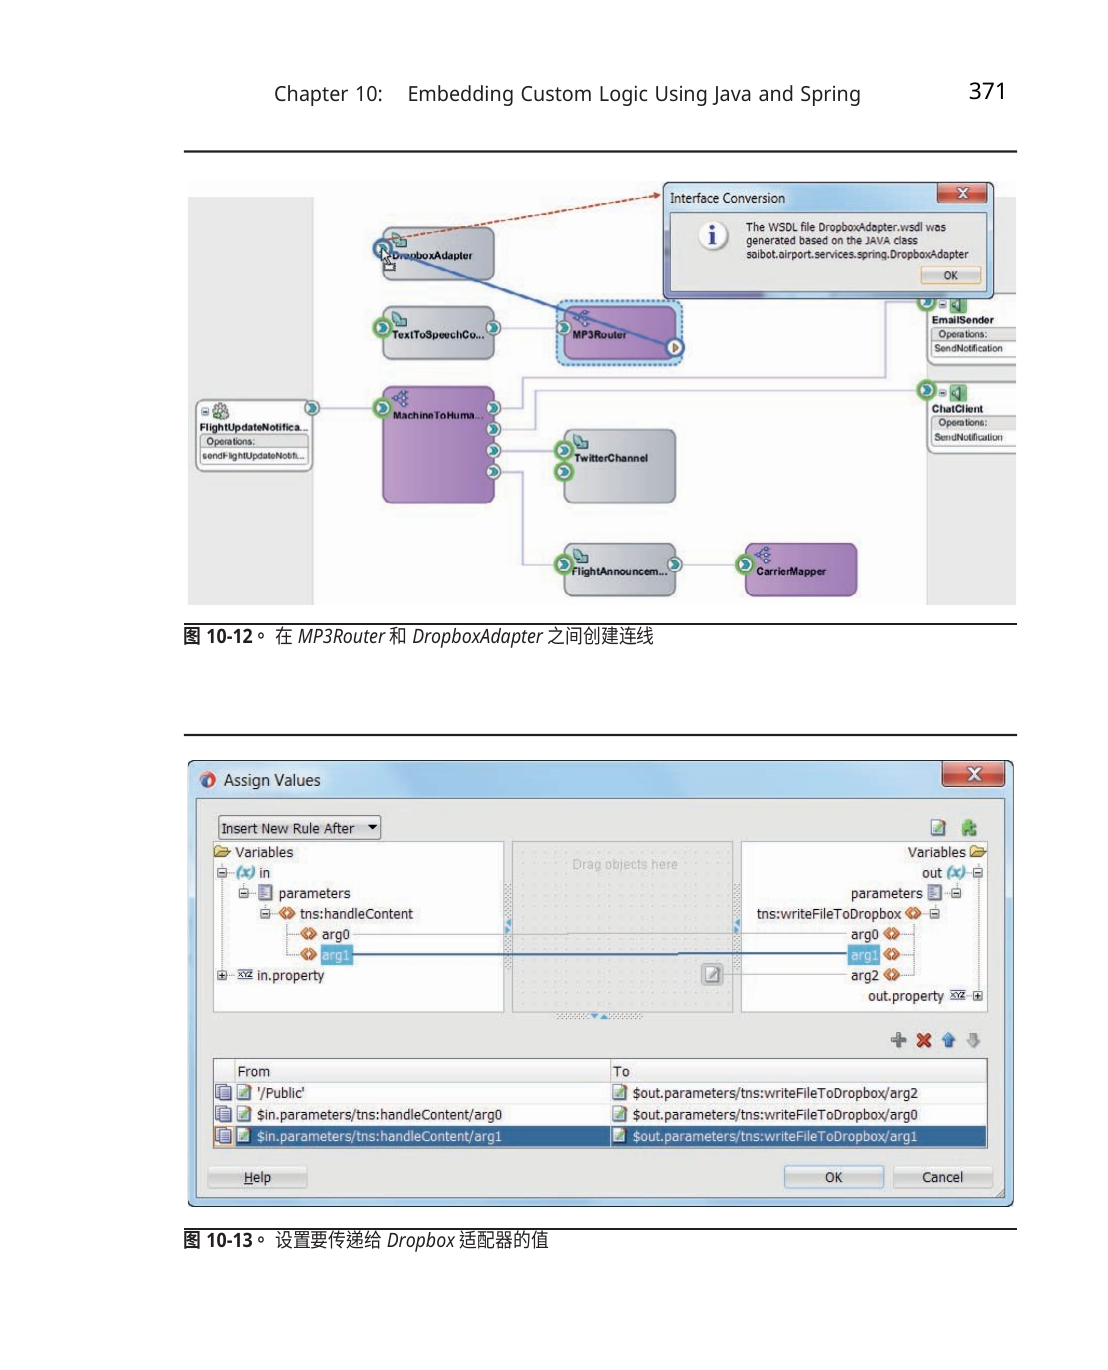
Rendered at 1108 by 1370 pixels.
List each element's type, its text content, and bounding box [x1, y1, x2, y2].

text 图 10-13。 设置要传递给 Dropbox 适配器的值 [184, 1223, 1107, 1252]
picture [187, 760, 1014, 1207]
picture [187, 181, 1017, 605]
text 图 10-12。 在 MP3Router 和 DropboxAdapter 之间创建连线 [184, 621, 1107, 647]
